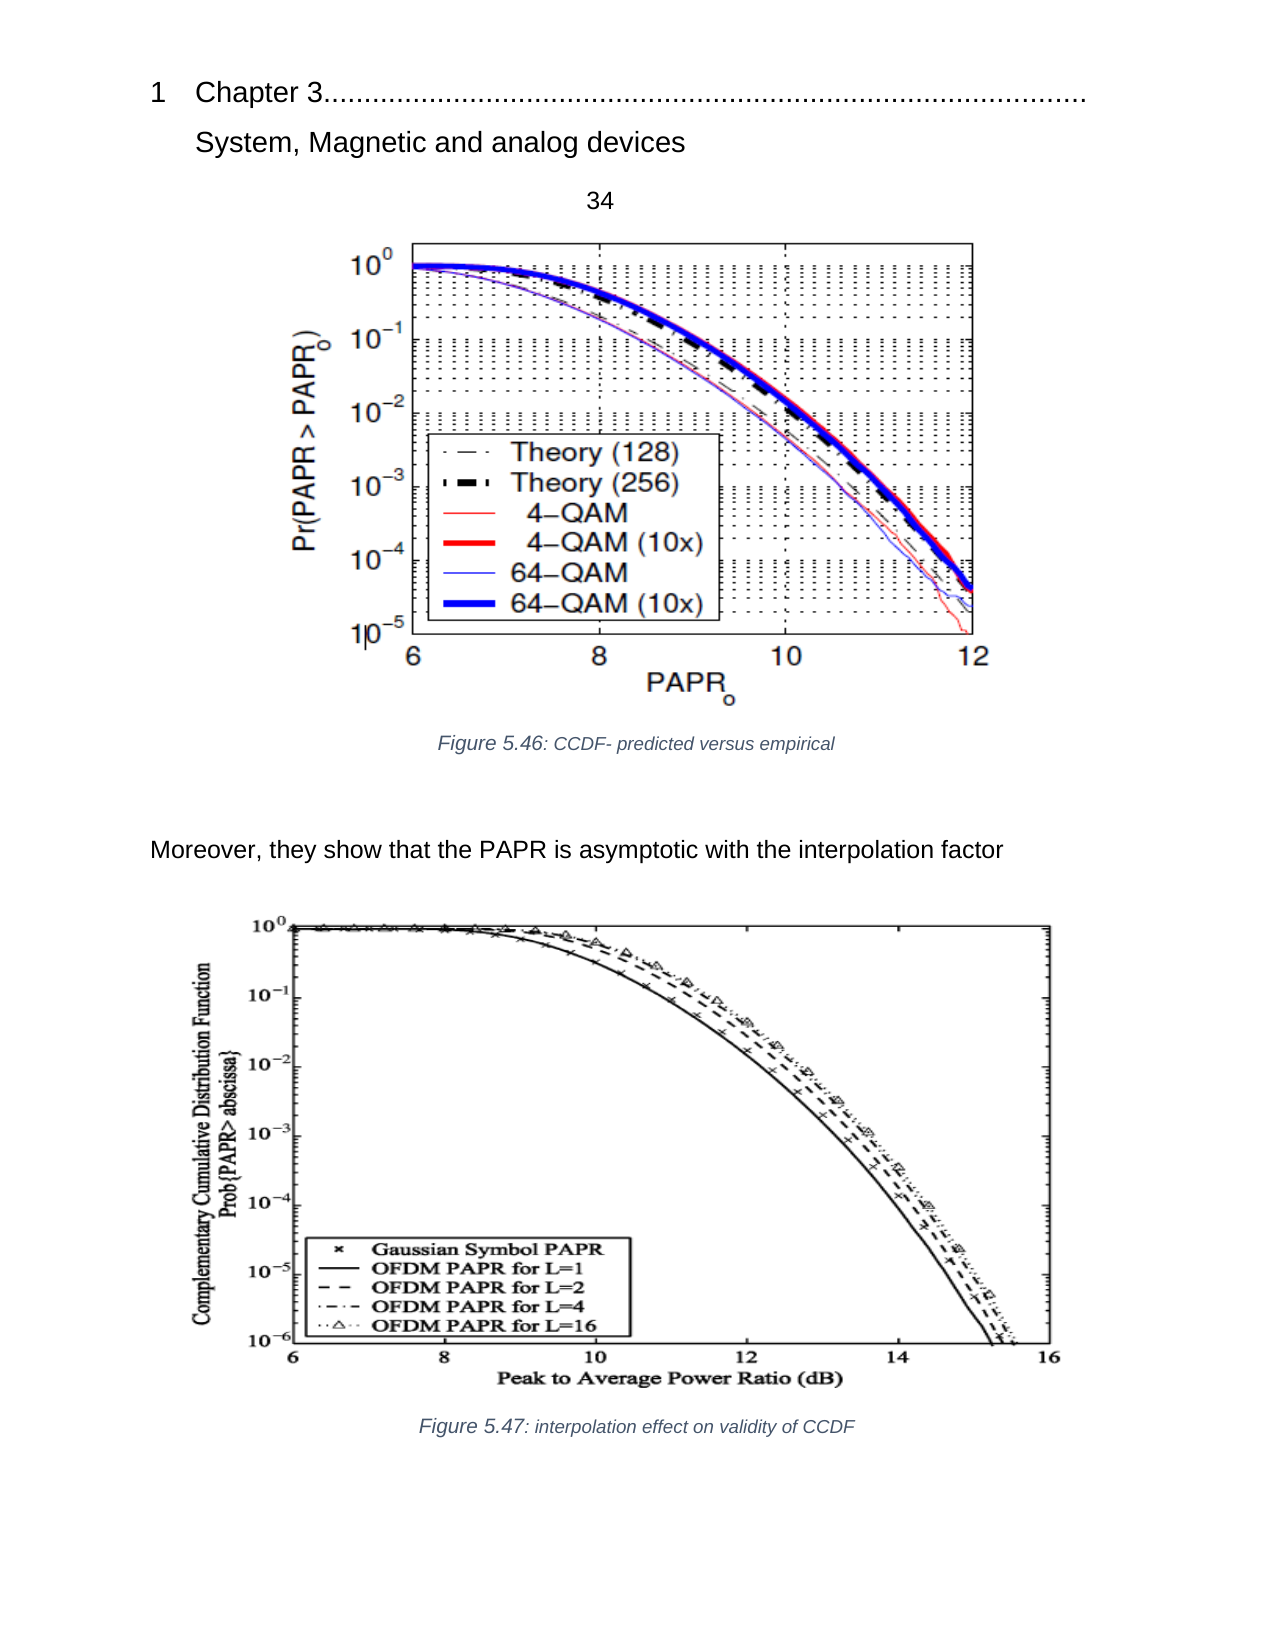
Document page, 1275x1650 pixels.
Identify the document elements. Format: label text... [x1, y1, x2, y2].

picture [161, 895, 1115, 1400]
picture [247, 214, 1027, 717]
table_header [150, 215, 1124, 731]
table_header [150, 895, 1125, 1414]
text Moreover, they show that the PAPR is asymptotic with the interpolation factor [150, 835, 1125, 864]
